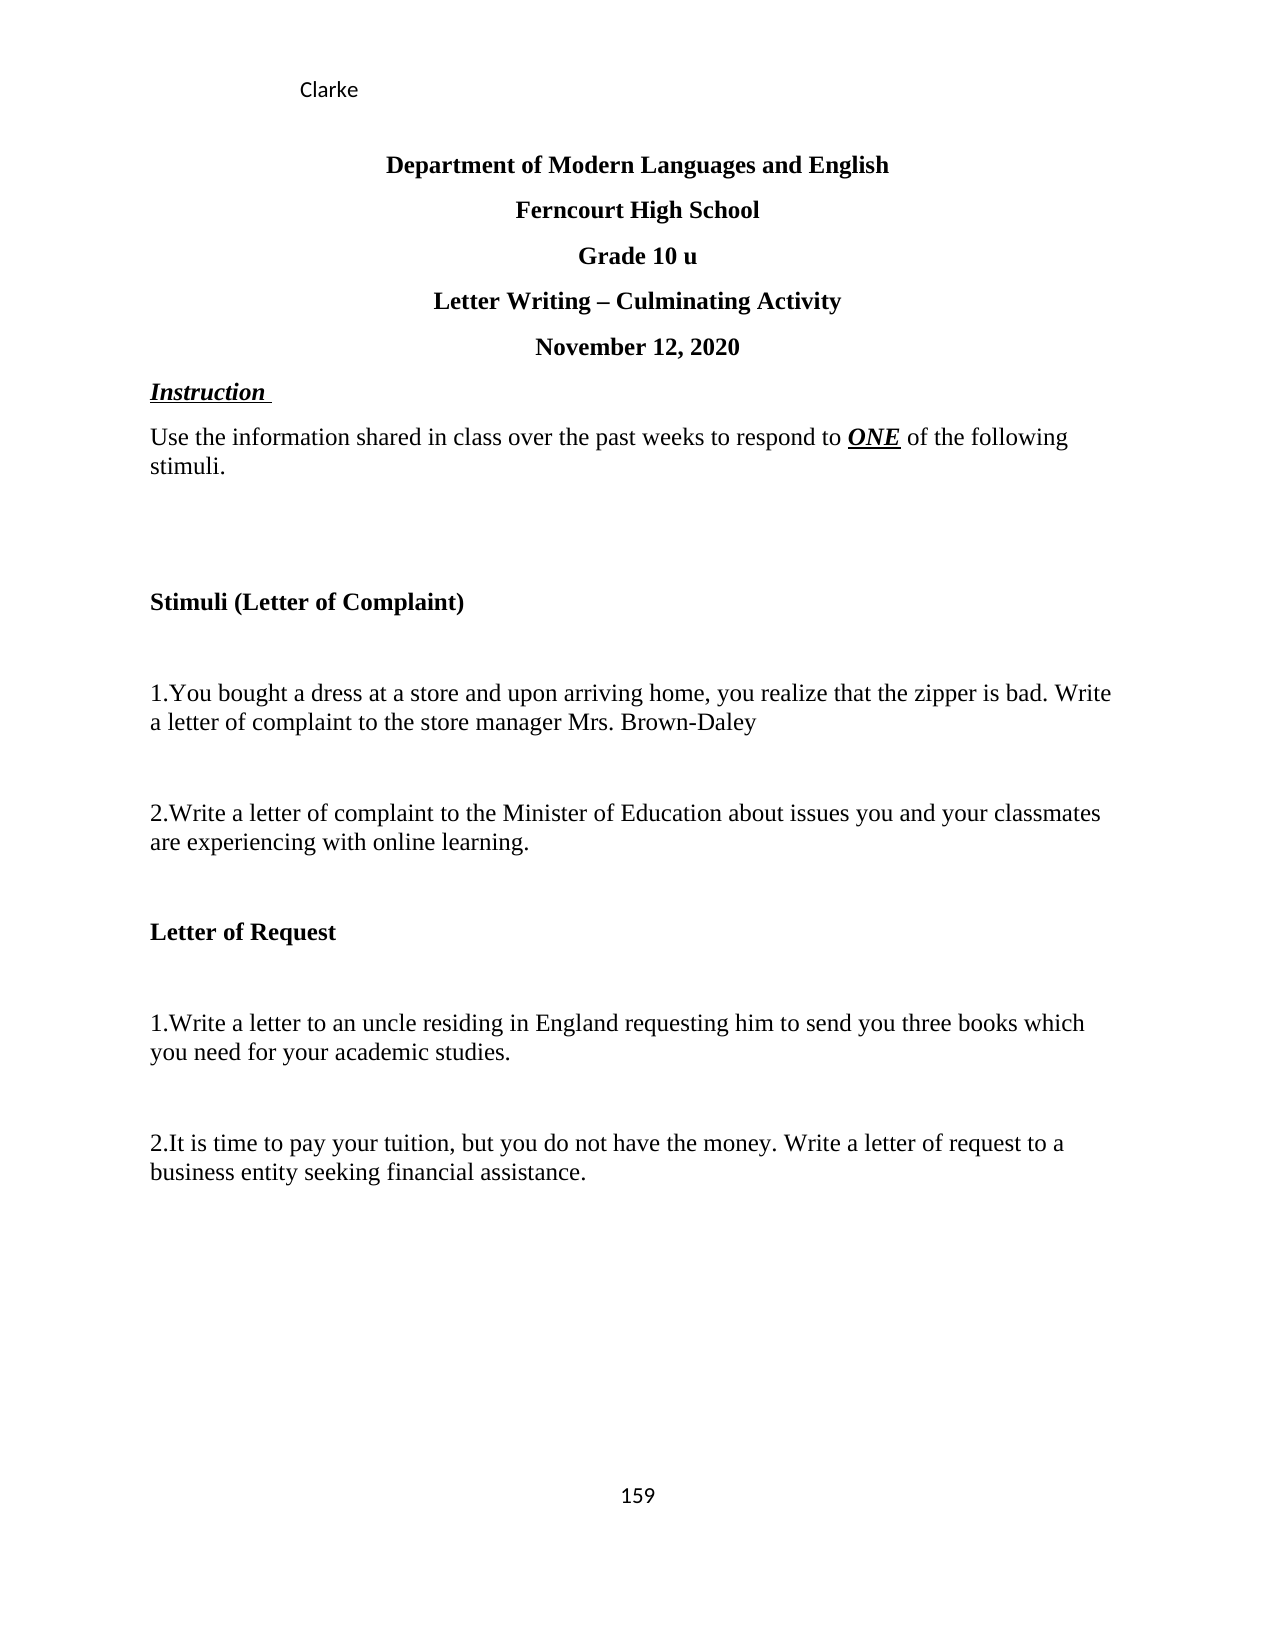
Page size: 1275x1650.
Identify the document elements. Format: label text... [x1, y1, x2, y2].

text Ferncourt High School [150, 195, 1125, 224]
text 1.Write a letter to an uncle residing in England requesting him to send you three books which you need for your academic studies. [150, 1008, 1125, 1066]
text 1.You bought a dress at a store and upon arriving home, you realize that the zipper is bad. Write a letter of complaint to the store manager Mrs. Brown-Daley [150, 678, 1125, 736]
text November 12, 2020 [150, 332, 1125, 360]
text Letter of Request [150, 917, 1125, 946]
text Letter Writing – Culminating Activity [150, 286, 1125, 315]
text 2.It is time to pay your tuition, but you do not have the money. Write a letter of request to a business entity seeking financial assistance. [150, 1128, 1125, 1185]
text 2.Write a letter of complaint to the Minister of Education about issues you and your classmates are experiencing with online learning. [150, 798, 1125, 855]
text Instruction [150, 377, 1125, 406]
text Stimuli (Letter of Complaint) [150, 587, 1125, 616]
text Department of Modern Languages and English [150, 150, 1125, 179]
text Use the information shared in class over the past weeks to respond to ONE of the following stimuli. [150, 422, 1125, 480]
text Grade 10 u [150, 241, 1125, 269]
